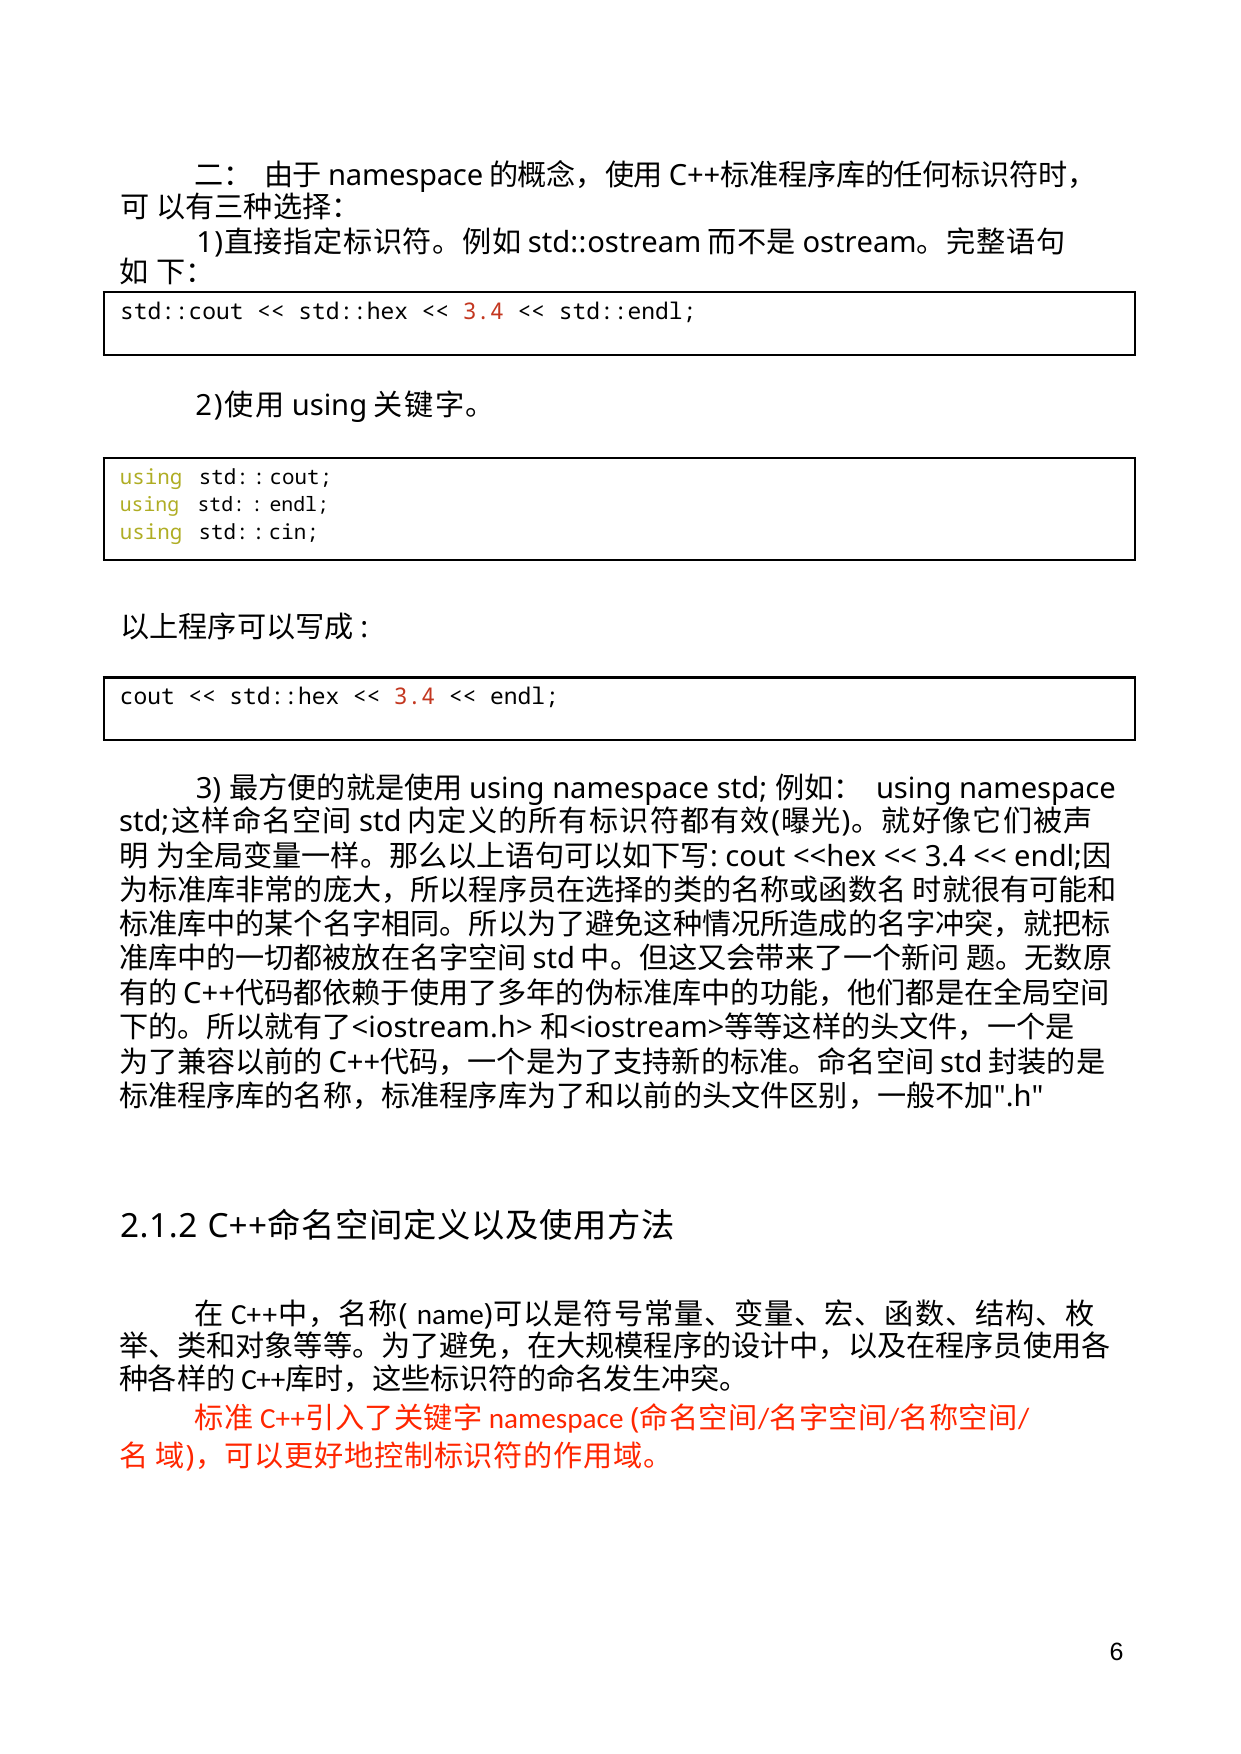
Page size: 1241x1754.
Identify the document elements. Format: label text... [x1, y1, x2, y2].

text 二： 由于namespace的概念，使用C++标准程序库的任何标识符时，可 以有三种选择： [120, 159, 1122, 226]
text 以上程序可以写成 : [120, 606, 1137, 646]
text 标准C++引入了关键字namespace (命名空间/名字空间/名称空间/名 域)，可以更好地控制标识符的作用域。 [119, 1398, 1049, 1475]
table_header std::cout << std::hex << 3.4 << std::endl; [105, 293, 1134, 354]
text 1)直接指定标识符。例如std::ostream而不是ostream。完整语句如 下： [119, 226, 1078, 291]
table_header cout << std::hex << 3.4 << endl; [105, 679, 1134, 739]
text 2.1.2 C++命名空间定义以及使用方法 [120, 1201, 1137, 1247]
table_header using std::cout; using std::endl; using std::cin; [105, 459, 1134, 559]
text 在C++中，名称( name)可以是符号常量、变量、宏、函数、结构、枚 举、类和对象等等。为了避免，在大规模程序的设计中，以及在程序员使用各 种各样的C++库时，这些标识符的命名发生冲突。 [119, 1298, 1111, 1398]
text 2)使用using关键字。 [195, 386, 1137, 423]
text 3) 最方便的就是使用using namespace std; 例如： using namespace std;这样命名空间std内定义的所有标识符都有效(曝光)。就好像它们被声明 为全局变量一样。那么以上语句可以如下写: cout <<hex << 3.4 << endl;因 为标准库非常的庞大，所以程序员在选择的类的名称或函数名 时就很有可能和 标准库中的某个名字相同。所以为了避免这种情况所造成的名字冲突，就把标 准库中的一切都被放在名字空间std中。但这又会带来了一个新问 题。无数原 有的C++代码都依赖于使用了多年的伪标准库中的功能，他们都是在全局空间 下的。所以就有了<iostream.h> 和<iostream>等等这样的头文件，一个是 为了兼容以前的C++代码，一个是为了支持新的标准。命名空间std封装的是 标准程序库的名称，标准程序库为了和以前的头文件区别，一般不加".h" [119, 772, 1123, 1115]
